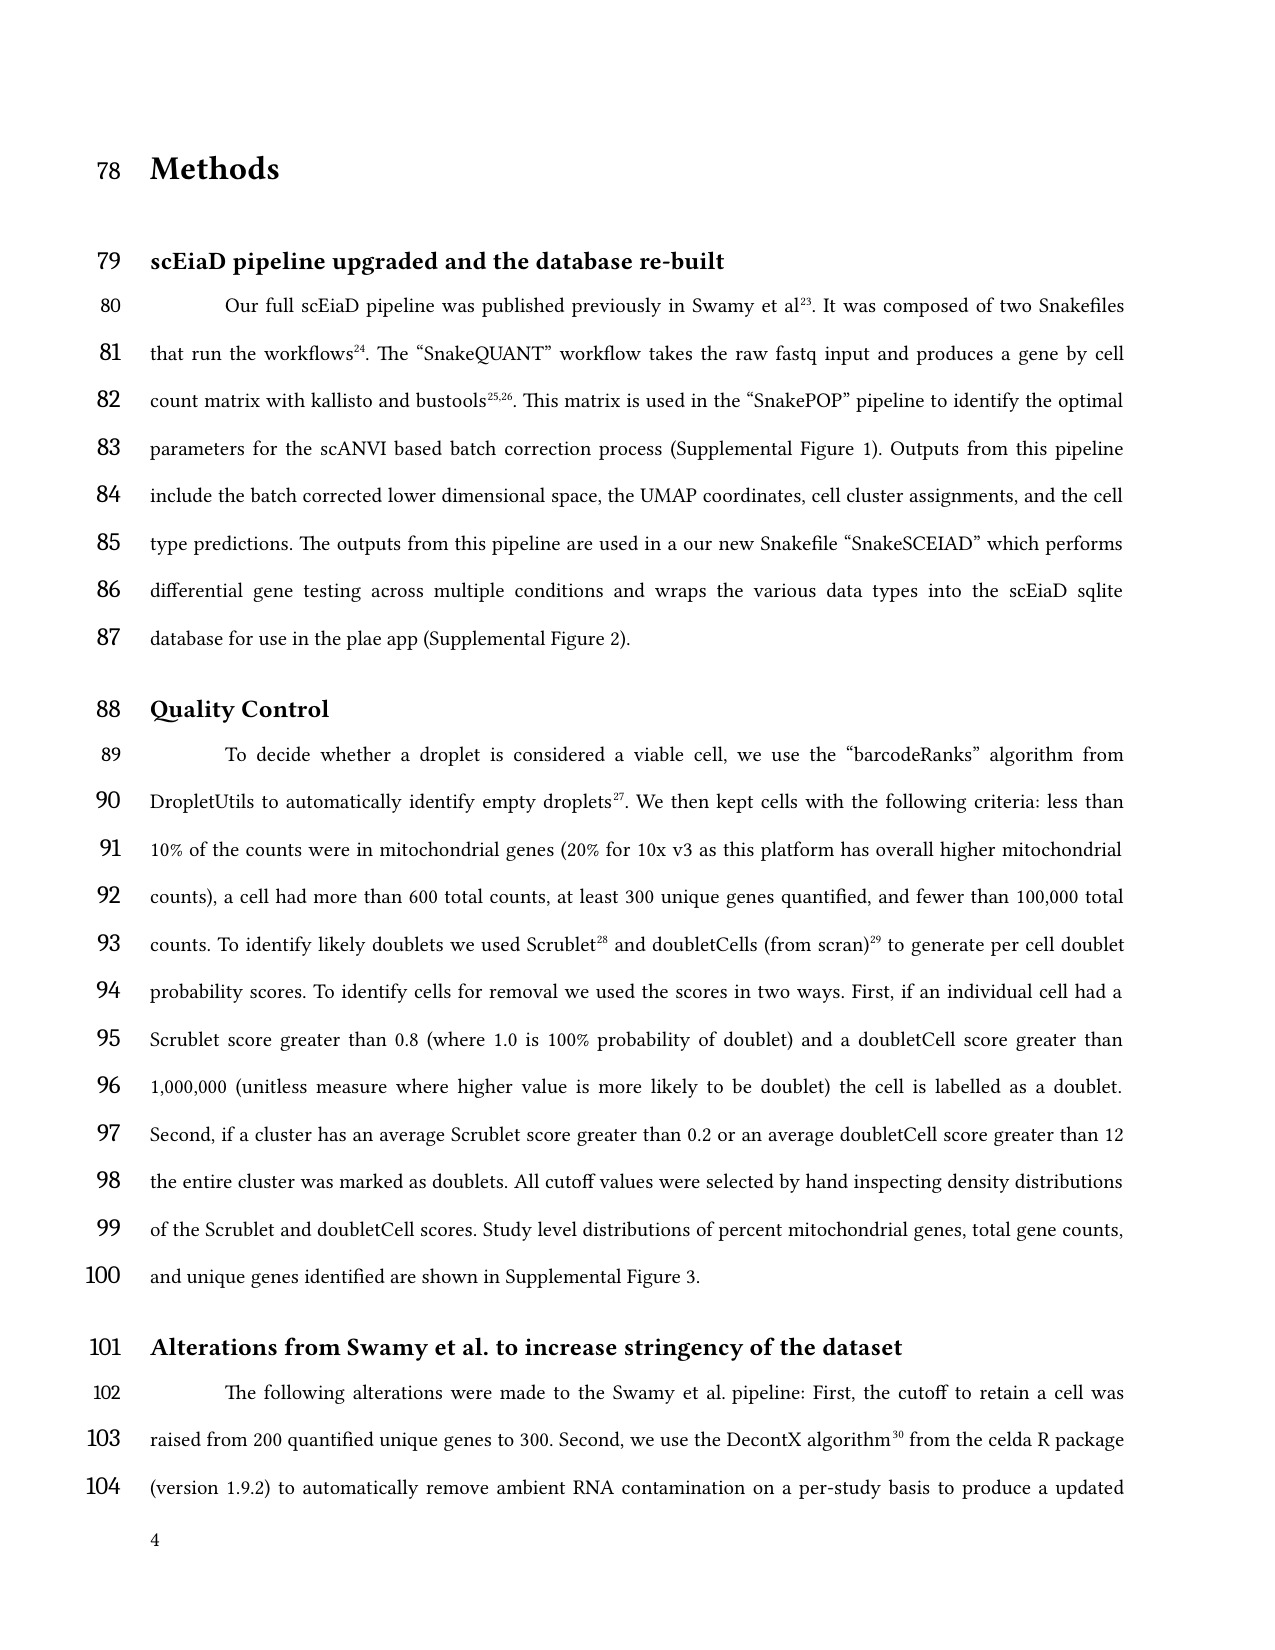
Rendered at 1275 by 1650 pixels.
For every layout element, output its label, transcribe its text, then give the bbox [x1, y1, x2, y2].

subtitle scEiaD pipeline upgraded and the database re-built [150, 247, 1125, 275]
subtitle Alterations from Swamy et al. to increase stringency of the dataset [150, 1333, 1125, 1362]
text To decide whether a droplet is considered a viable cell, we use the “barcodeRanks” algorithm from DropletUtils to automatically identify empty droplets27. We then kept cells with the following criteria: less than 10% of the counts were in mitochondrial genes (20% for 10x v3 as this platform has overall higher mitochondrial counts), a cell had more than 600 total counts, at least 300 unique genes quantified, and fewer than 100,000 total counts. To identify likely doublets we used Scrublet28 and doubletCells (from scran)29 to generate per cell doublet probability scores. To identify cells for removal we used the scores in two ways. First, if an individual cell had a Scrublet score greater than 0.8 (where 1.0 is 100% probability of doublet) and a doubletCell score greater than 1,000,000 (unitless measure where higher value is more likely to be doublet) the cell is labelled as a doublet. Second, if a cluster has an average Scrublet score greater than 0.2 or an average doubletCell score greater than 12 the entire cluster was marked as doublets. All cutoff values were selected by hand inspecting density distributions of the Scrublet and doubletCell scores. Study level distributions of percent mitochondrial genes, total gene counts, and unique genes identified are shown in Supplemental Figure 3. [150, 742, 1125, 1288]
subtitle Methods [150, 150, 1125, 188]
text Our full scEiaD pipeline was published previously in Swamy et al23. It was composed of two Snakefiles that run the workflows24. The “SnakeQUANT” workflow takes the raw fastq input and produces a gene by cell count matrix with kallisto and bustools25,26. This matrix is used in the “SnakePOP” pipeline to identify the optimal parameters for the scANVI based batch correction process (Supplemental Figure 1). Outputs from this pipeline include the batch corrected lower dimensional space, the UMAP coordinates, cell cluster assignments, and the cell type predictions. The outputs from this pipeline are used in a our new Snakefile “SnakeSCEIAD” which performs differential gene testing across multiple conditions and wraps the various data types into the scEiaD sqlite database for use in the plae app (Supplemental Figure 2). [150, 294, 1125, 650]
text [150, 1380, 1125, 1499]
subtitle Quality Control [150, 695, 1125, 723]
